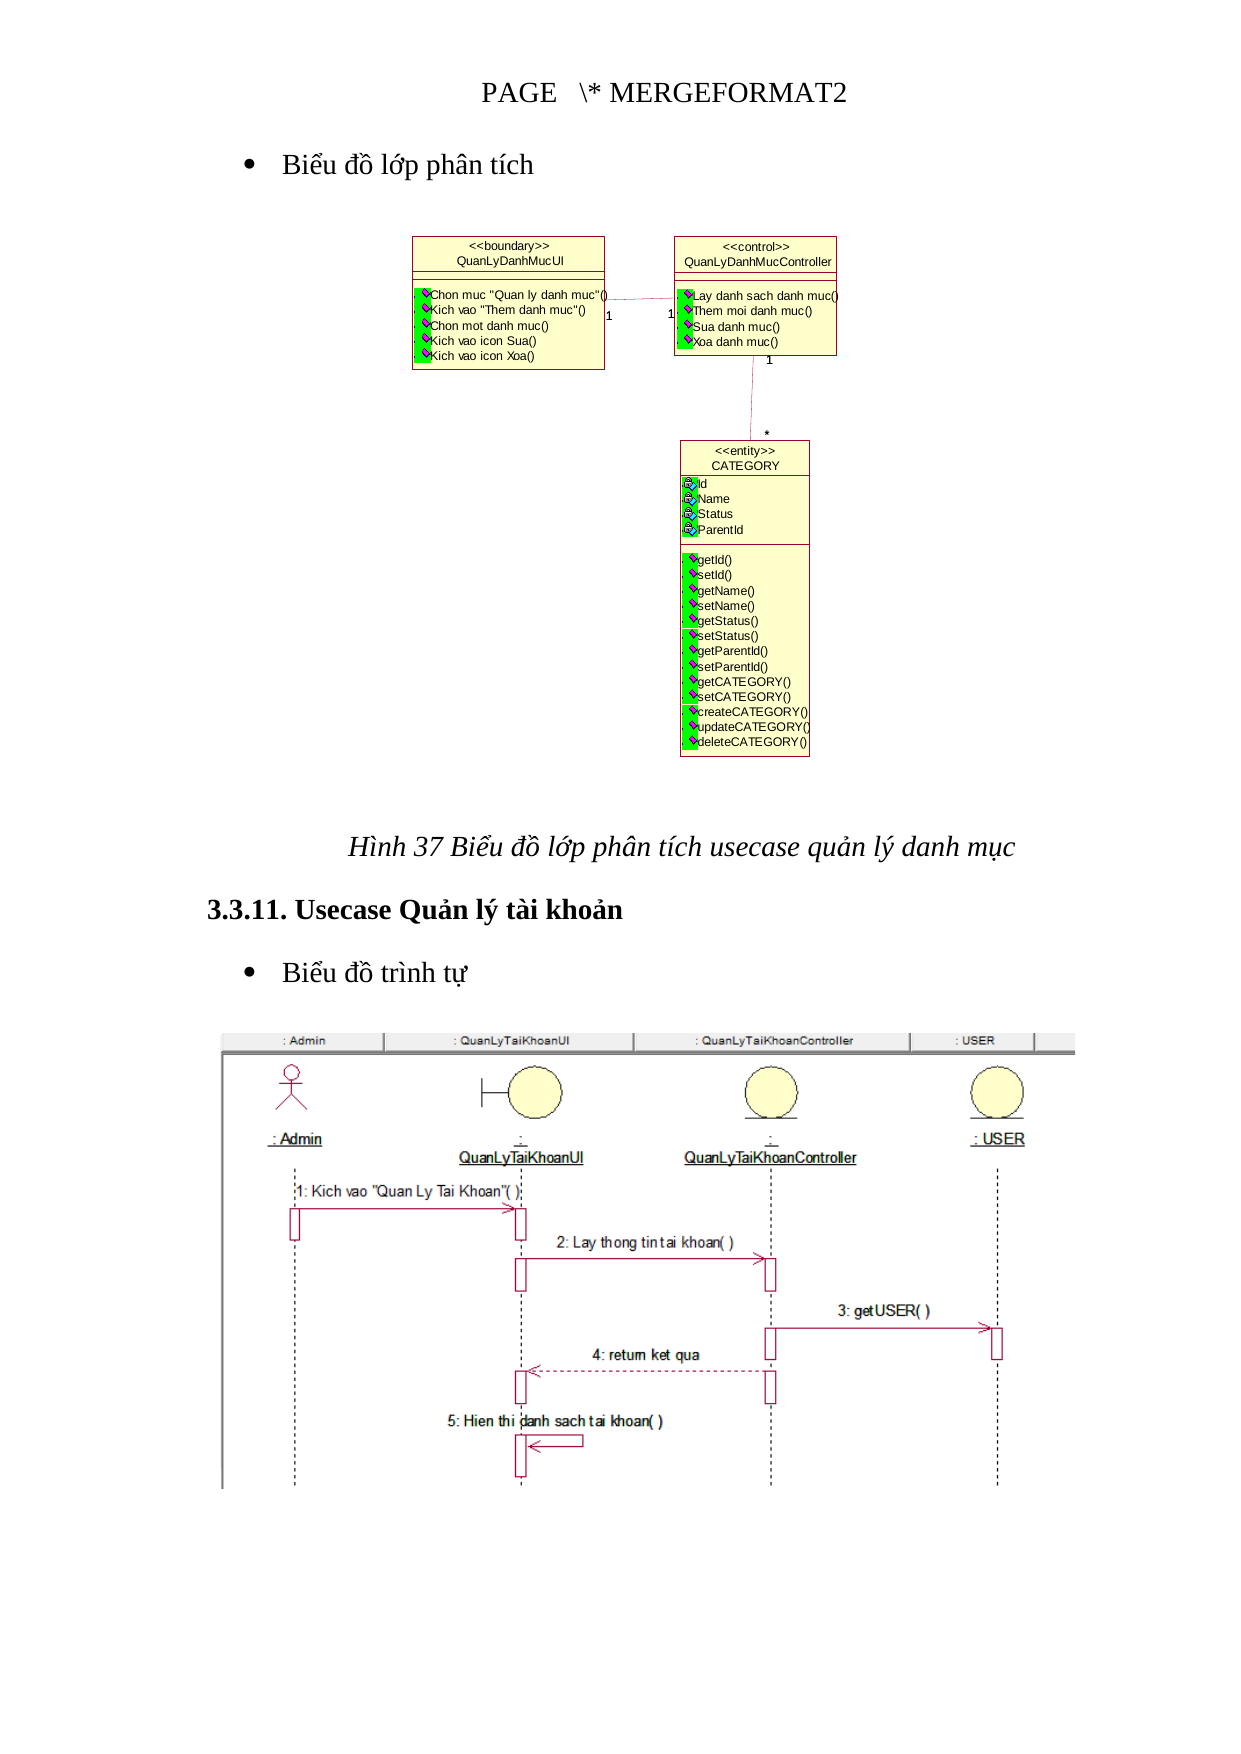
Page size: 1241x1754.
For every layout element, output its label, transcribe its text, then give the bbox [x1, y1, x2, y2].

subtitle Usecase Quản lý tài khoản [207, 892, 1122, 926]
list Biểu đồ lớp phân tích [244, 147, 1122, 181]
text Hình 37 Biểu đồ lớp phân tích usecase quản lý danh mục [244, 829, 1122, 863]
picture [220, 1033, 1075, 1489]
list Biểu đồ trình tự [244, 955, 1122, 988]
